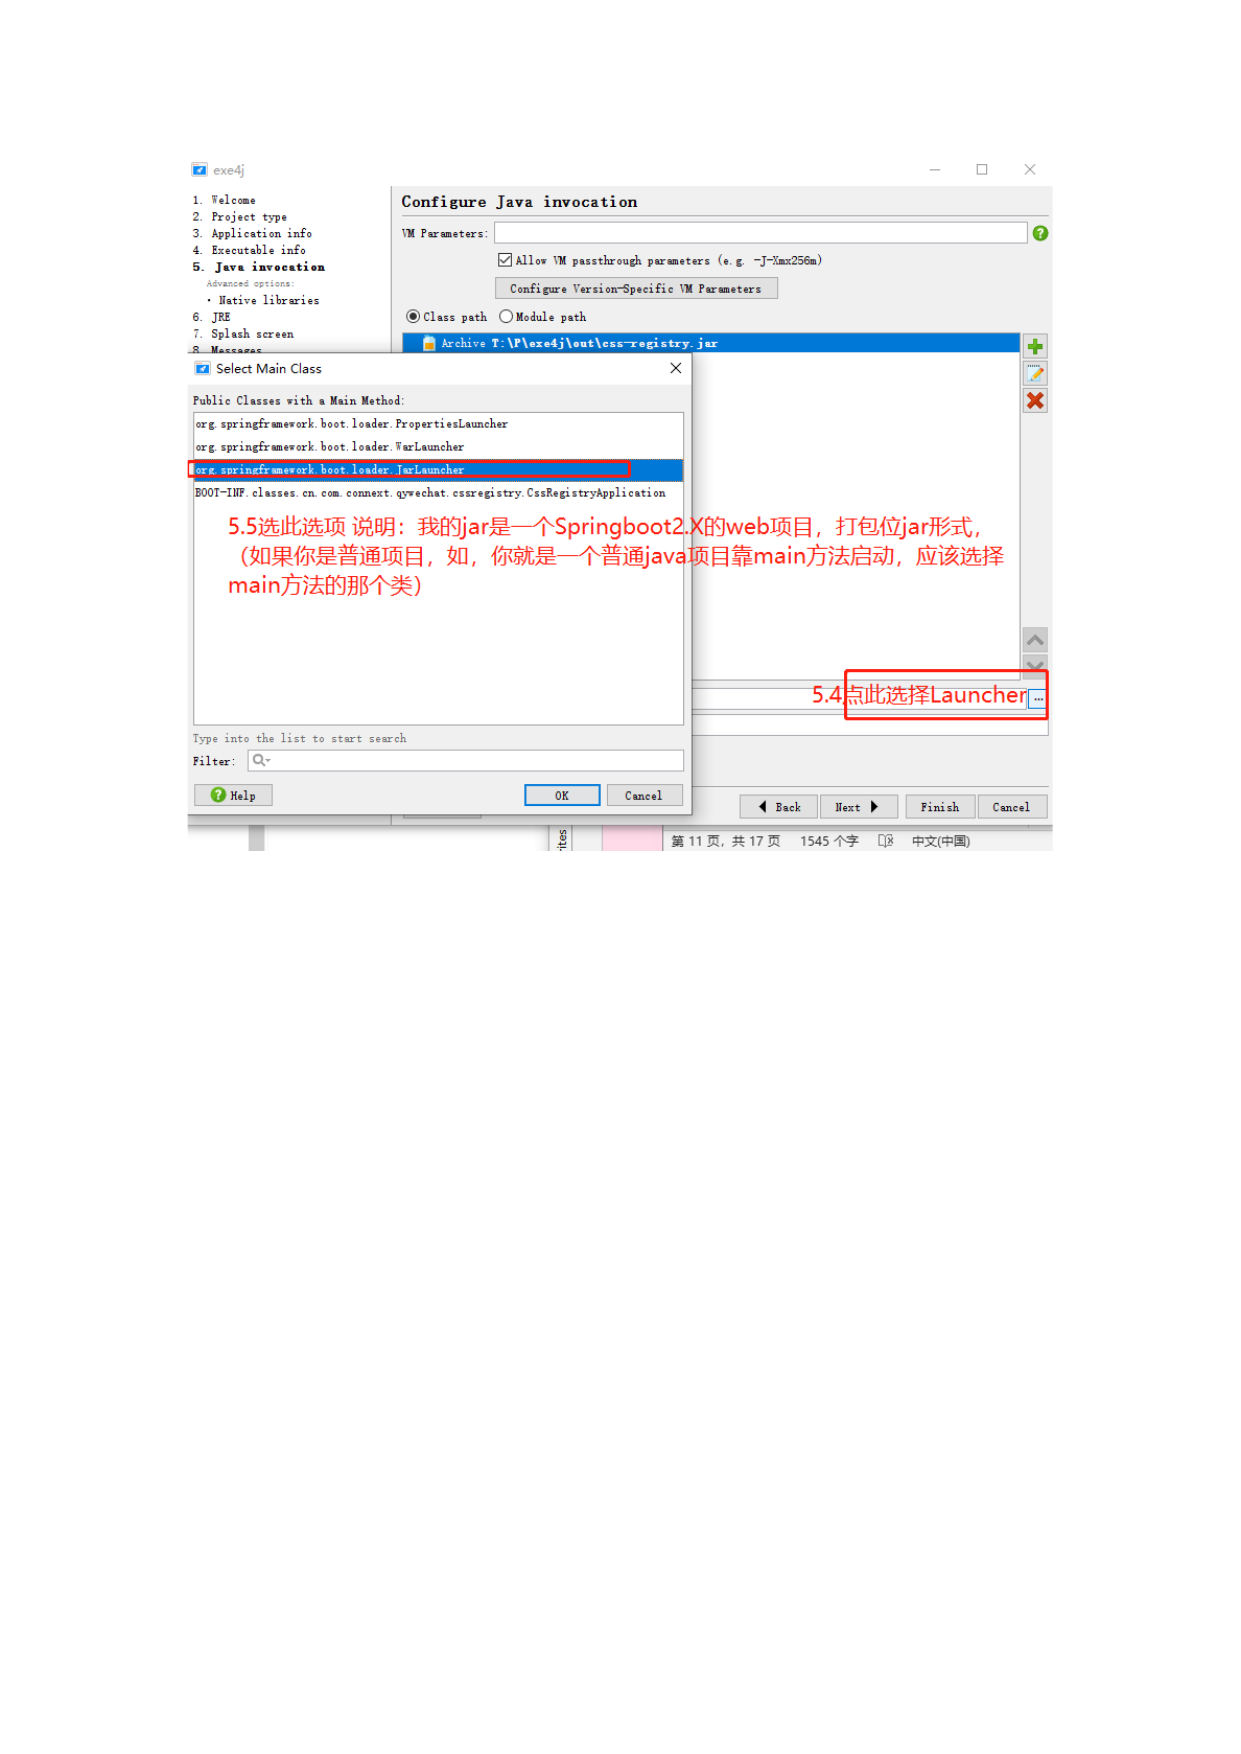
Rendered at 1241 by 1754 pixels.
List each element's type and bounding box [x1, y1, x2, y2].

picture [187, 162, 1053, 851]
